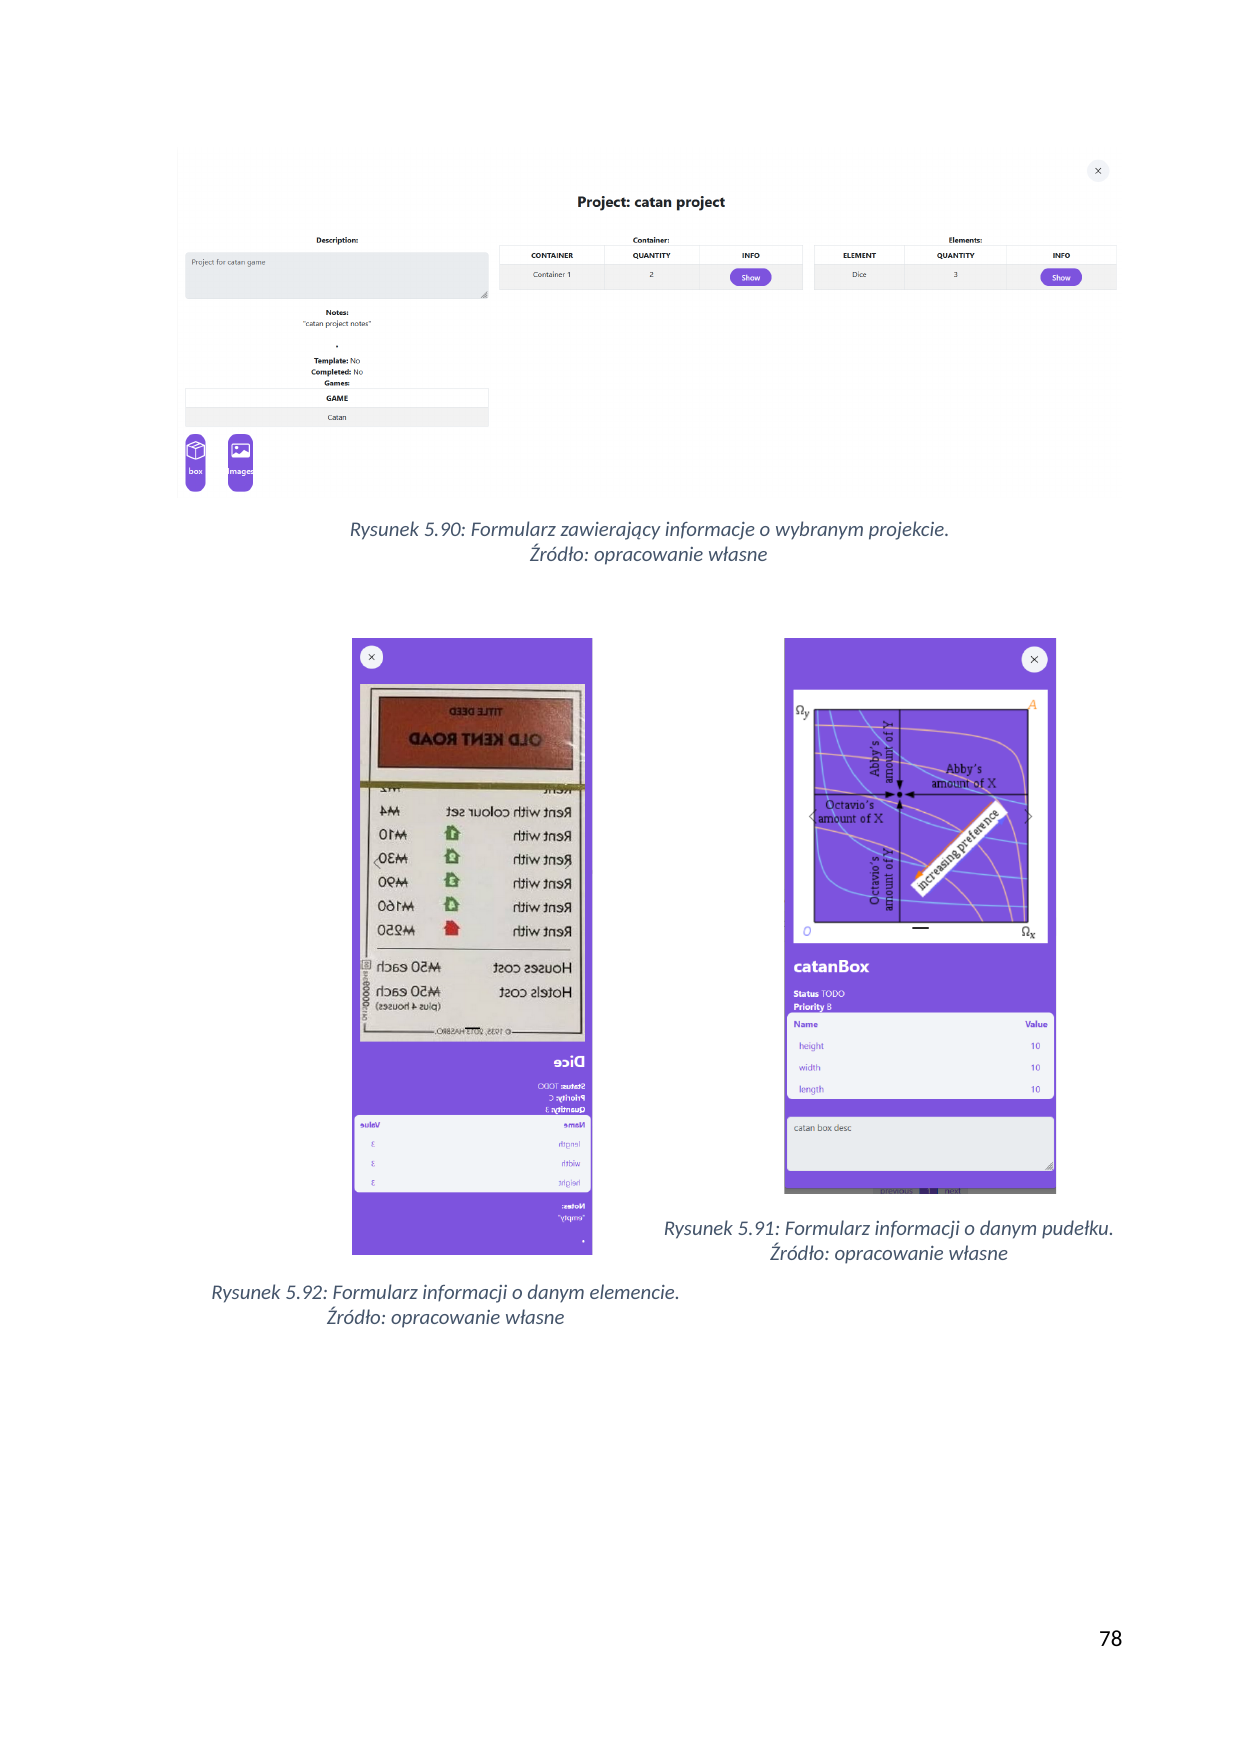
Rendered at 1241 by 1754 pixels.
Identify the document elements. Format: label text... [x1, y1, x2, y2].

text Źródło: opracowanie własne [177, 542, 1122, 567]
picture [352, 638, 593, 1255]
picture [177, 147, 1123, 498]
picture [784, 638, 1057, 1194]
